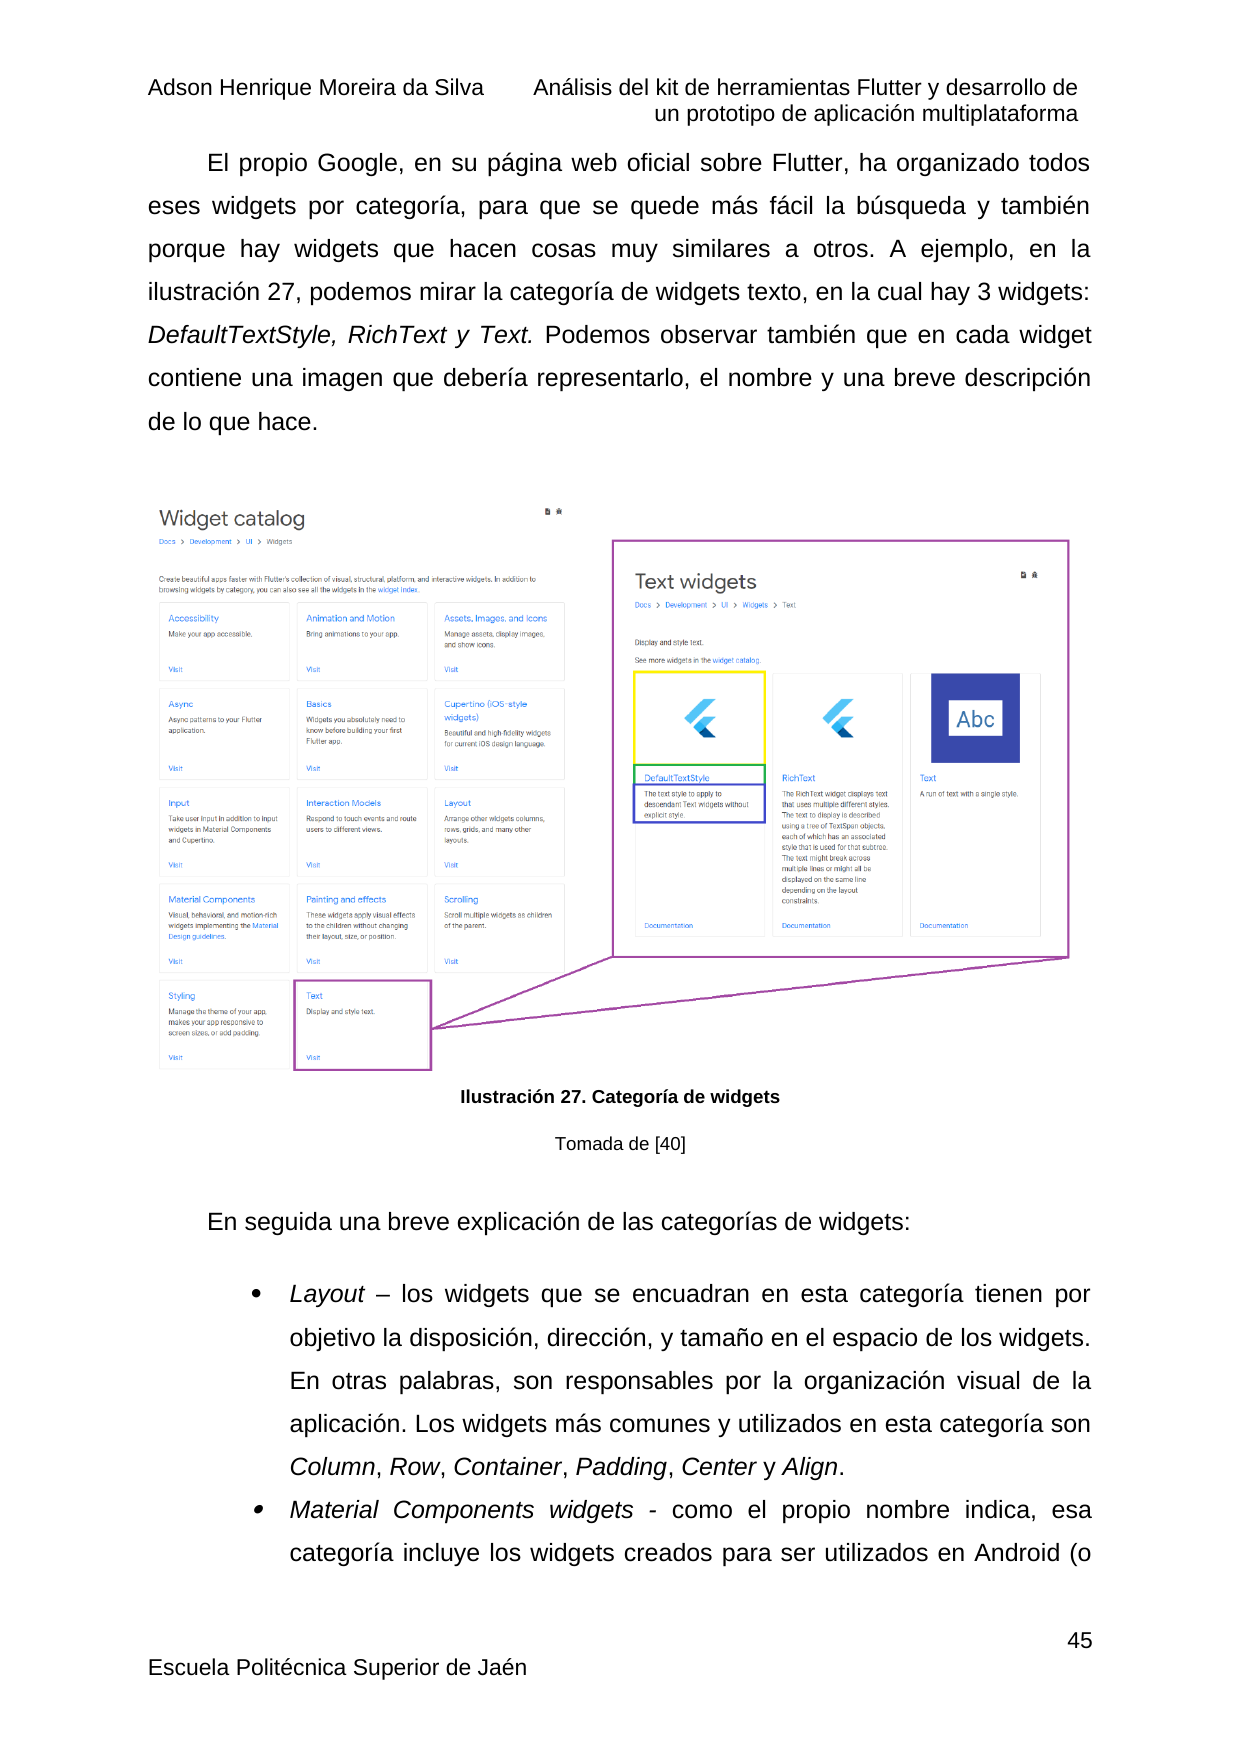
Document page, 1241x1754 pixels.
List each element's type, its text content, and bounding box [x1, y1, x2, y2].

list Layout – los widgets que se encuadran en esta categoría tienen por objetivo la disposición, dirección, y tamaño en el espacio de los widgets. En otras palabras, son responsables por la organización visual de la aplicación. Los widgets más comunes y utilizados en esta categoría son Column, Row, Container, Padding, Center y Align. [252, 1279, 1092, 1481]
picture [147, 496, 1093, 1077]
text En seguida una breve explicación de las categorías de widgets: [148, 1207, 1092, 1236]
text El propio Google, en su página web oficial sobre Flutter, ha organizado todos eses widgets por categoría, para que se quede más fácil la búsqueda y también porque hay widgets que hacen cosas muy similares a otros. A ejemplo, en la ilustración 27, podemos mirar la categoría de widgets texto, en la cual hay 3 widgets: DefaultTextStyle, RichText y Text. Podemos observar también que en cada widget contiene una imagen que debería representarlo, el nombre y una breve descripción de lo que hace. [148, 148, 1092, 435]
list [252, 1524, 1092, 1596]
